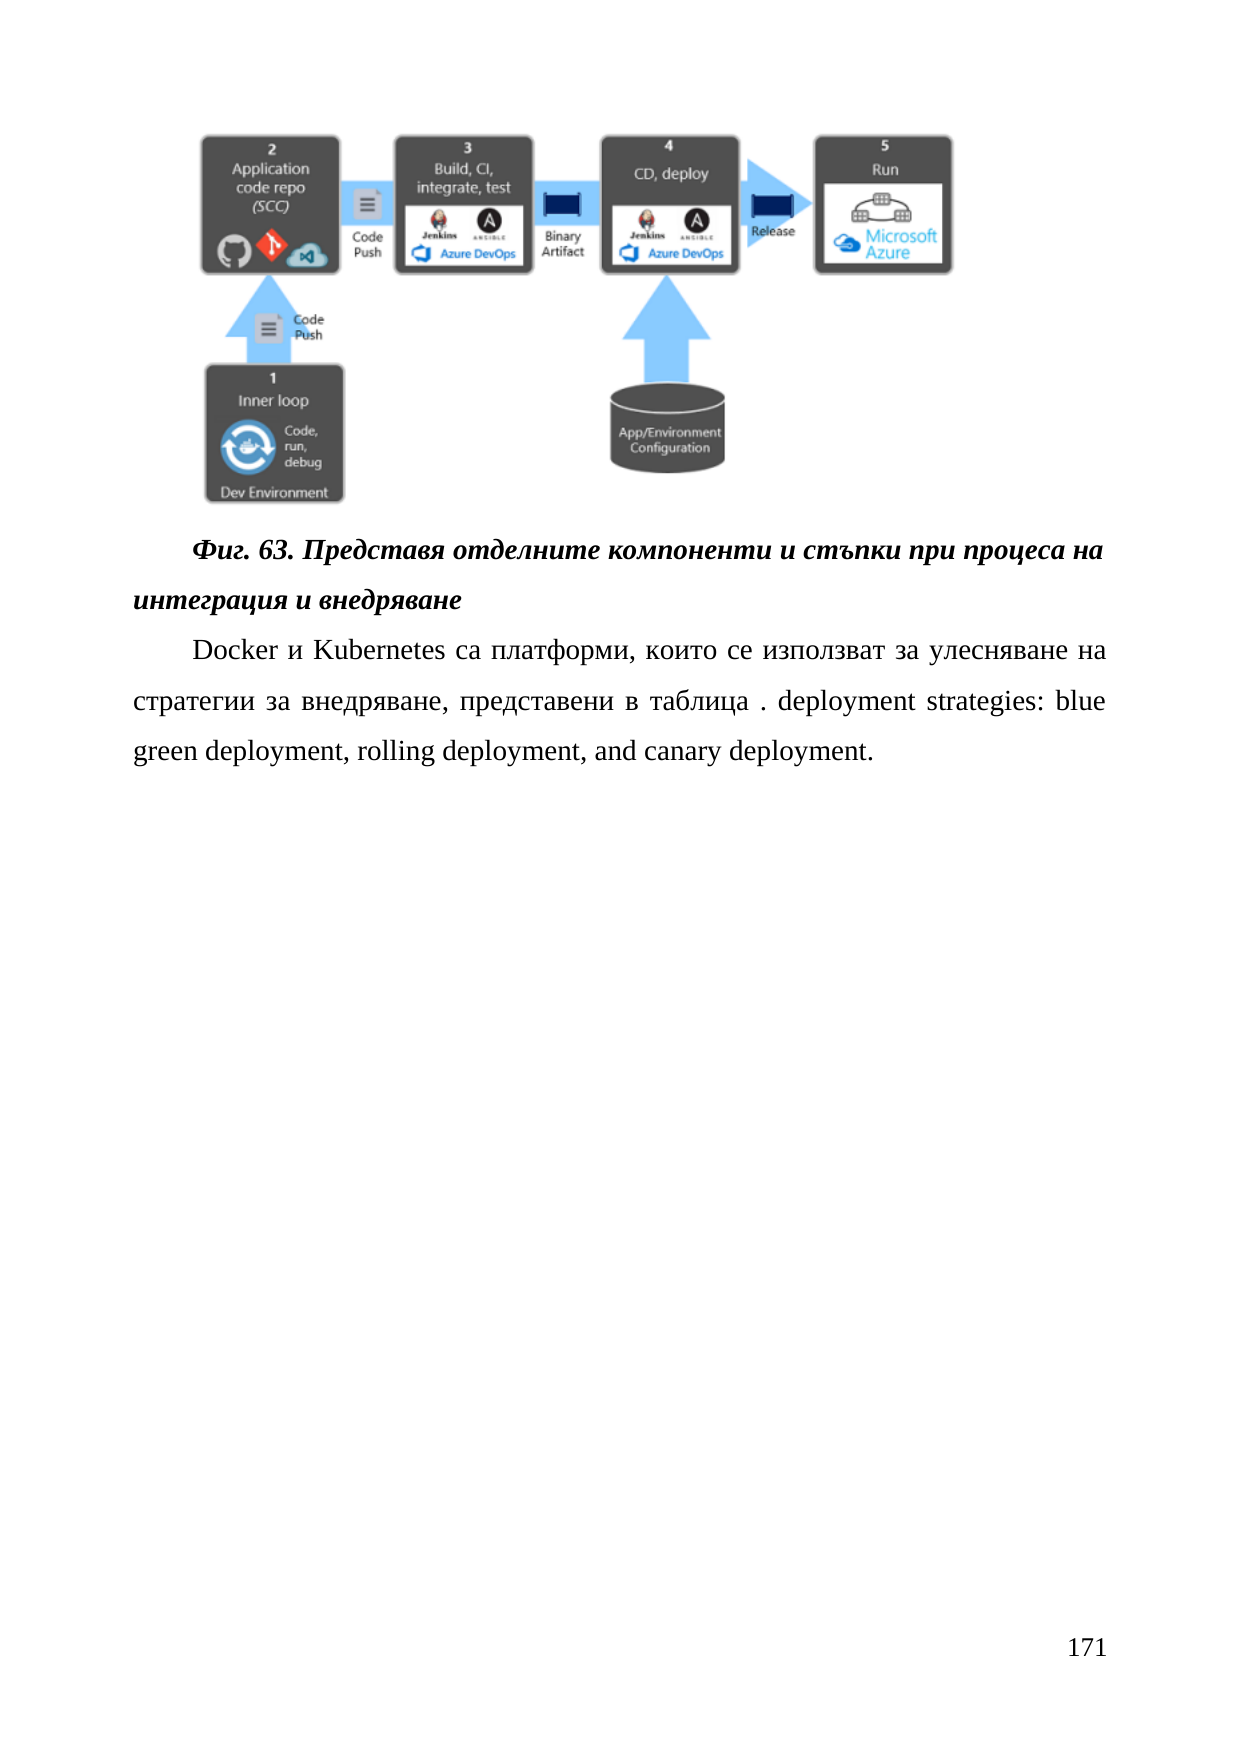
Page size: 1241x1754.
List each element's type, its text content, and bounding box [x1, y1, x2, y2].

text Фиг. 63. Представя отделните компоненти и стъпки при процеса на интеграция и внедряване [133, 532, 1107, 616]
picture [192, 118, 969, 516]
text Docker и Kubernetes са платформи, които се използват за улесняване на стратегии за внедряване, представени в таблица . deployment strategies: blue green deployment, rolling deployment, and canary deployment. [133, 632, 1107, 767]
